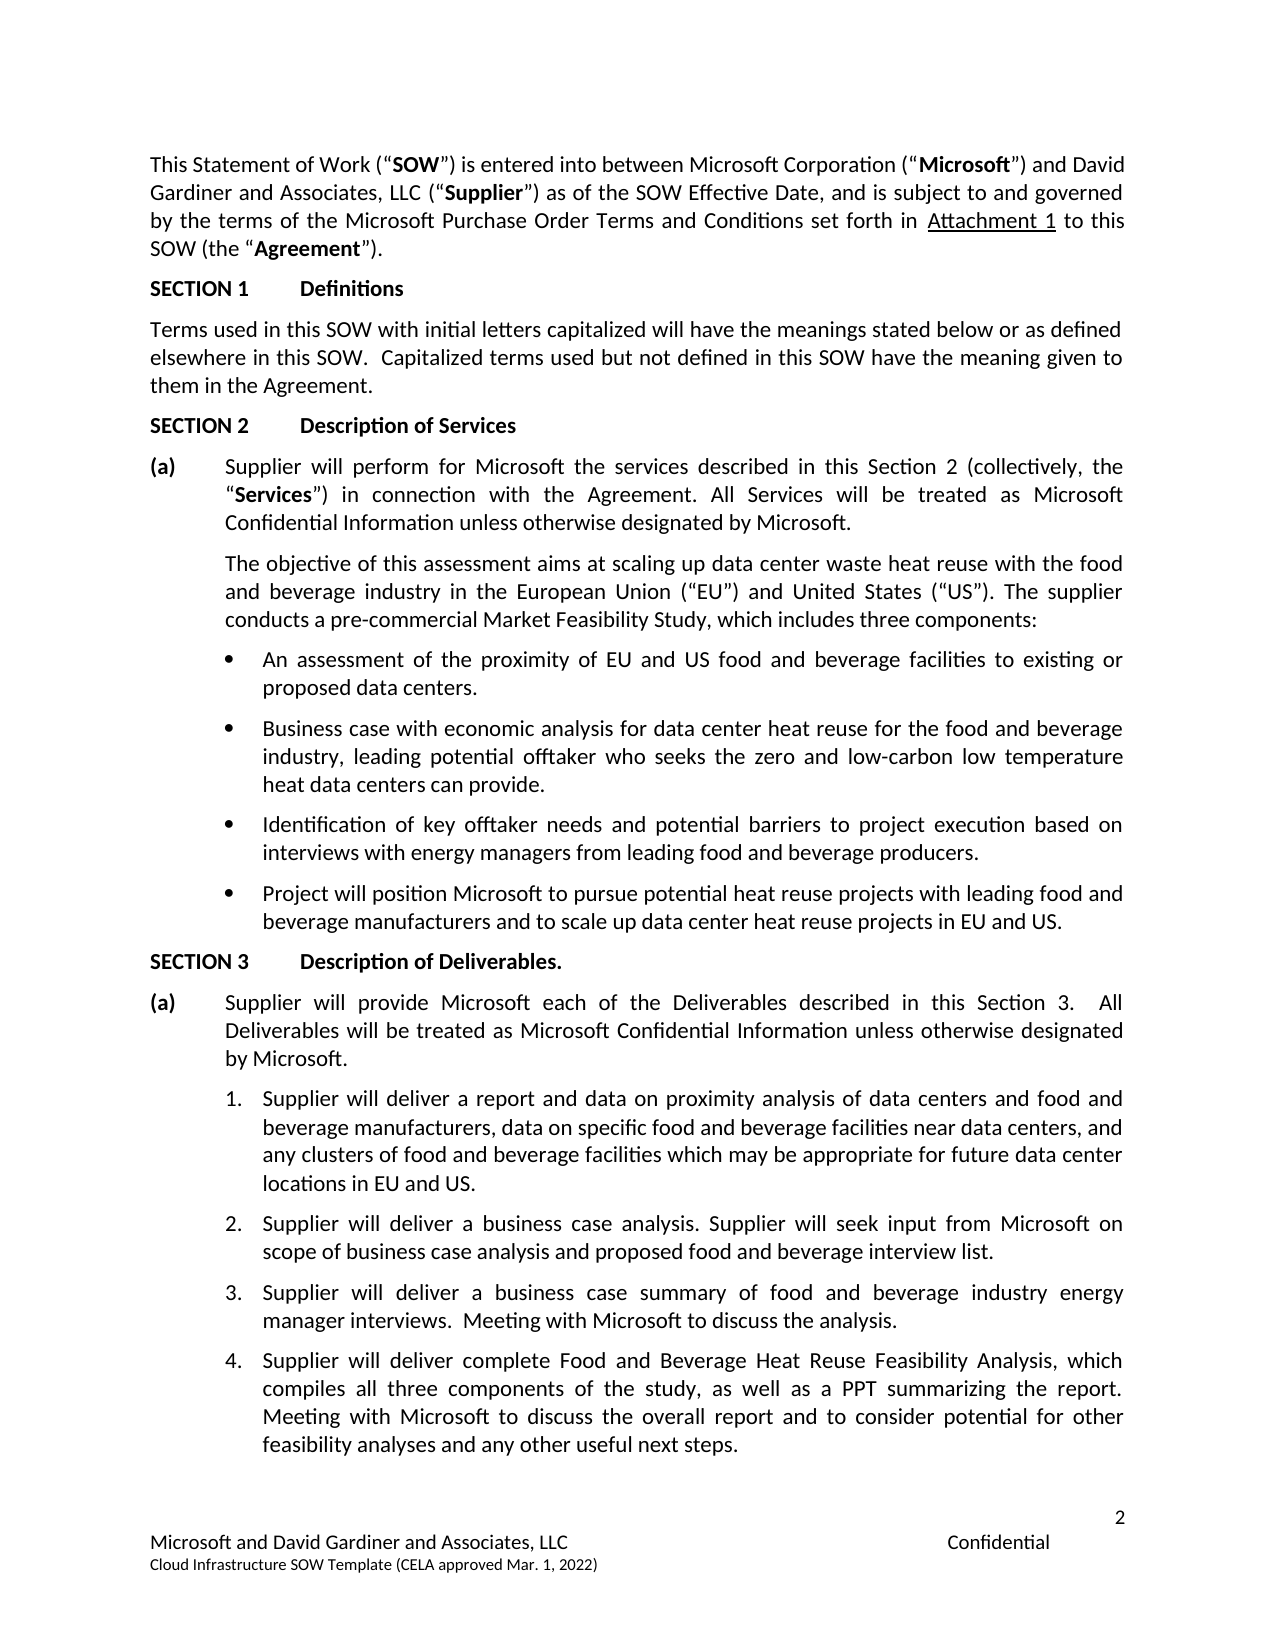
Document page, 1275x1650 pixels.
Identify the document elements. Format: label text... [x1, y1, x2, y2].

list Supplier will provide Microsoft each of the Deliverables described in this Section 3. All Deliverables will be treated as Microsoft Confidential Information unless otherwise designated by Microsoft. [150, 988, 1125, 1072]
text The objective of this assessment aims at scaling up data center waste heat reuse with the food and beverage industry in the European Union (“EU”) and United States (“US”). The supplier conducts a pre-commercial Market Feasibility Study, which includes three components: [225, 549, 1125, 633]
list Supplier will deliver complete Food and Beverage Heat Reuse Feasibility Analysis, which compiles all three components of the study, as well as a PPT summarizing the report. Meeting with Microsoft to discuss the overall report and to consider potential for other feasibility analyses and any other useful next steps. [225, 1346, 1125, 1458]
list Business case with economic analysis for data center heat reuse for the food and beverage industry, leading potential offtaker who seeks the zero and low-carbon low temperature heat data centers can provide. [225, 714, 1125, 798]
list Project will position Microsoft to pursue potential heat reuse projects with leading food and beverage manufacturers and to scale up data center heat reuse projects in EU and US. [225, 879, 1125, 935]
text SECTION 1 Definitions [150, 274, 1125, 303]
text This Statement of Work (“SOW”) is entered into between Microsoft Corporation (“Microsoft”) and David Gardiner and Associates, LLC (“Supplier”) as of the SOW Effective Date, and is subject to and governed by the terms of the Microsoft Purchase Order Terms and Conditions set forth in Attachment 1 to this SOW (the “Agreement”). [254, 206, 1125, 262]
list An assessment of the proximity of EU and US food and beverage facilities to existing or proposed data centers. [225, 645, 1125, 701]
list Supplier will deliver a business case analysis. Supplier will seek input from Microsoft on scope of business case analysis and proposed food and beverage interview list. [225, 1209, 1125, 1265]
text SECTION 3 Description of Deliverables. [150, 947, 1125, 976]
list Supplier will deliver a business case summary of food and beverage industry energy manager interviews. Meeting with Microsoft to discuss the analysis. [225, 1278, 1125, 1334]
text SECTION 2 Description of Services [150, 412, 1125, 440]
text (a) Supplier will perform for Microsoft the services described in this Section 2 (collectively, the “Services”) in connection with the Agreement. All Services will be treated as Microsoft Confidential Information unless otherwise designated by Microsoft. [150, 452, 1125, 536]
list Identification of key offtaker needs and potential barriers to project execution based on interviews with energy managers from leading food and beverage producers. [225, 810, 1125, 866]
text Terms used in this SOW with initial letters capitalized will have the meanings stated below or as defined elsewhere in this SOW. Capitalized terms used but not defined in this SOW have the meaning given to them in the Agreement. [150, 315, 1125, 399]
list Supplier will deliver a report and data on proximity analysis of data centers and food and beverage manufacturers, data on specific food and beverage facilities near data centers, and any clusters of food and beverage facilities which may be appropriate for future data center locations in EU and US. [225, 1084, 1125, 1197]
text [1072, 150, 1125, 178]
